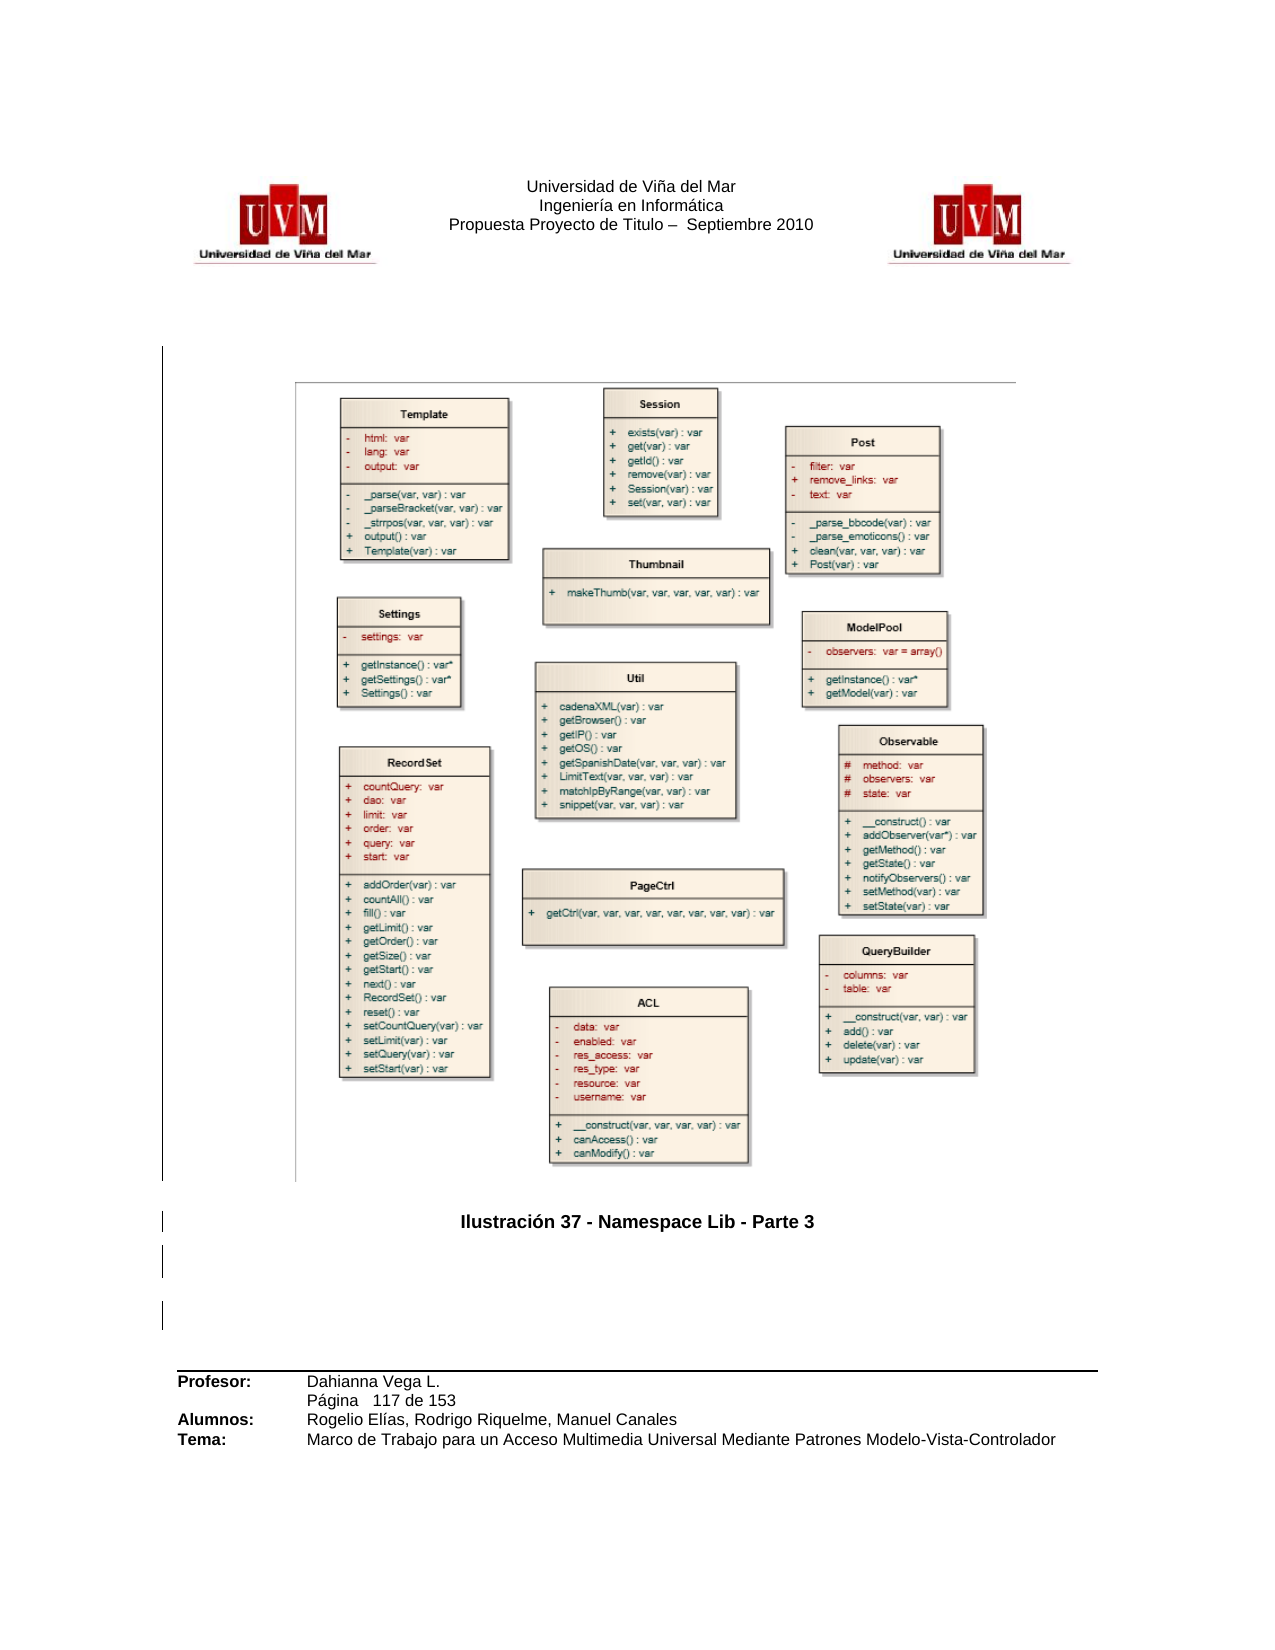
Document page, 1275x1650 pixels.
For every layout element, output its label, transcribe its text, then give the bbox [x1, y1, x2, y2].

text Ilustración 37 - Namespace Lib - Parte 3 [177, 1211, 1098, 1232]
picture [177, 176, 390, 267]
picture [871, 176, 1084, 267]
picture [259, 346, 1016, 1182]
